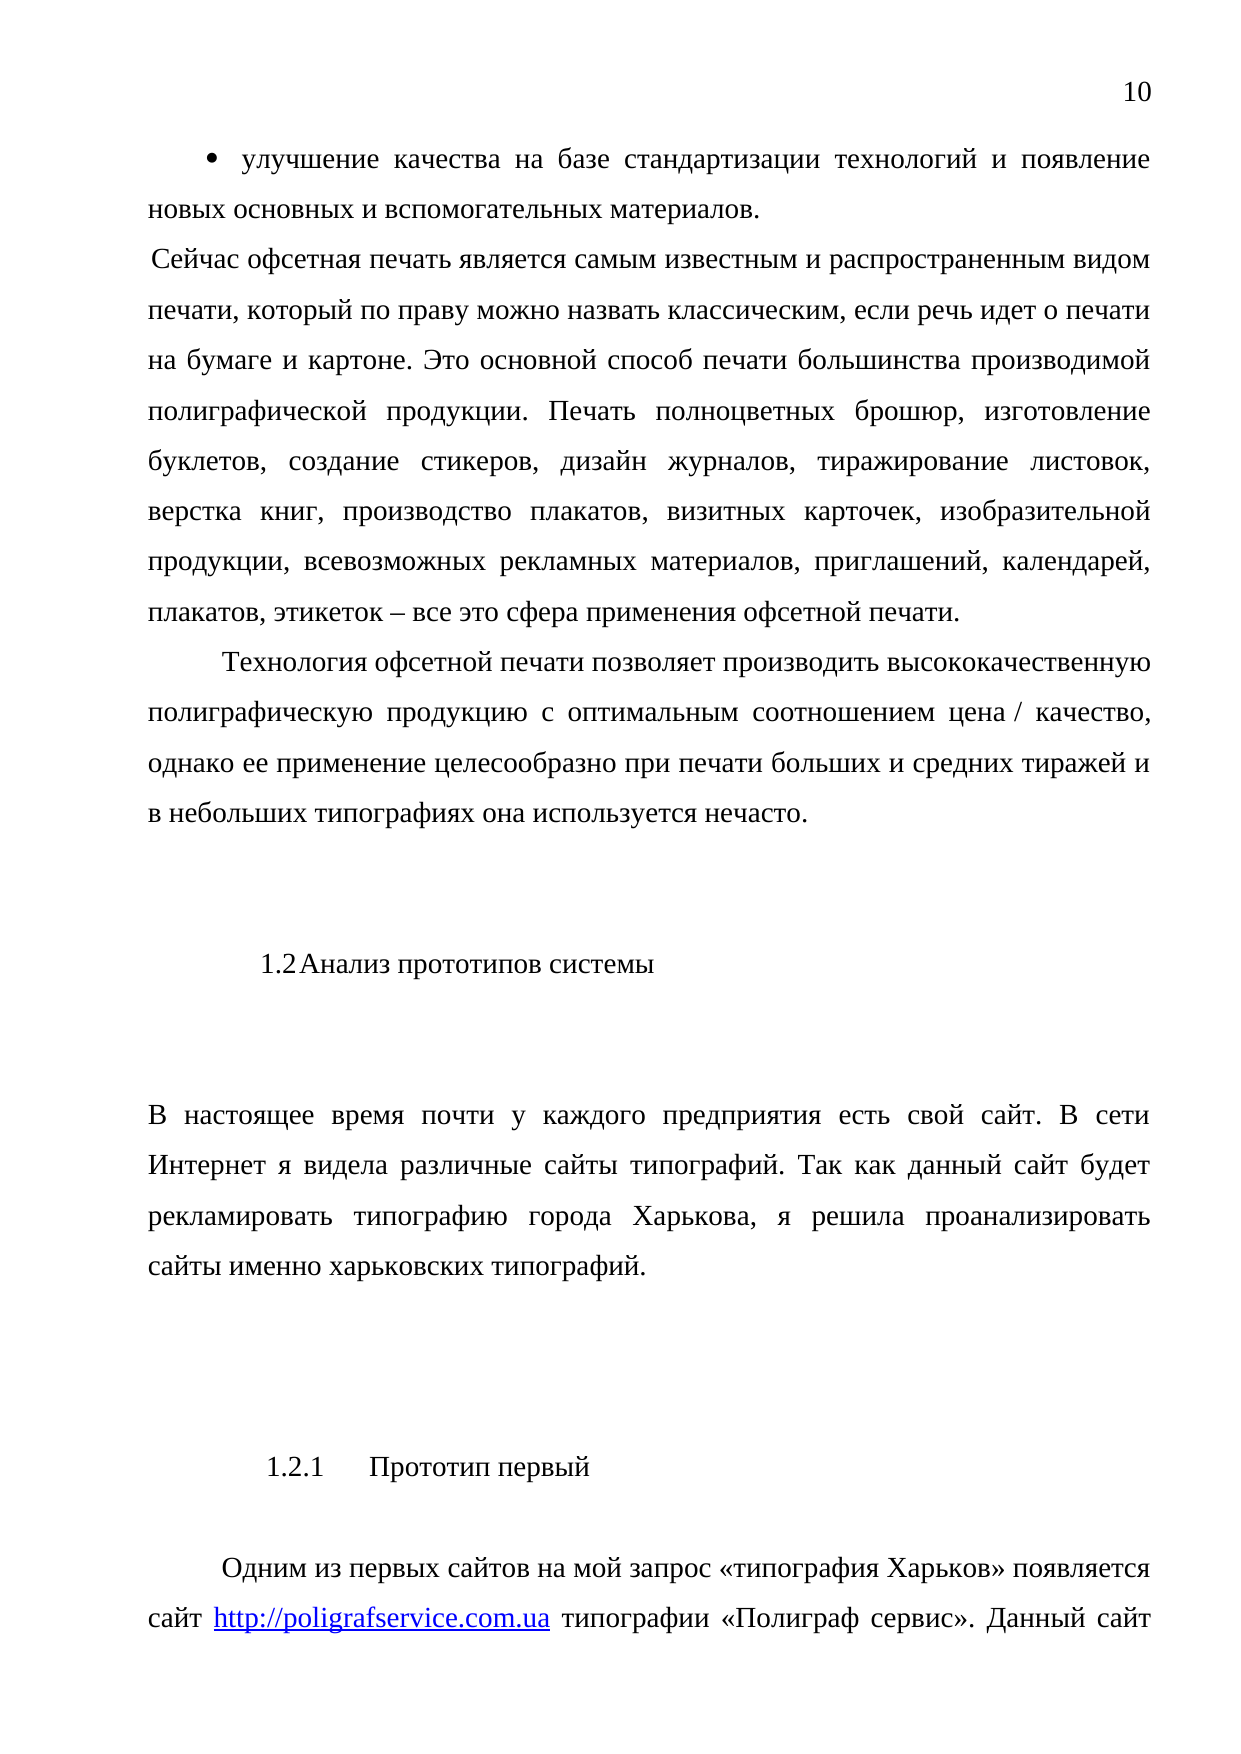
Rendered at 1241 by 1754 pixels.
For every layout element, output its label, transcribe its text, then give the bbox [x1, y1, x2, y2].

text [148, 1550, 1152, 1634]
list Прототип первый [266, 1449, 1152, 1483]
list улучшение качества на базе стандартизации технологий и появление новых основных и вспомогательных материалов. [148, 141, 1152, 225]
text Технология офсетной печати позволяет производить высококачественную полиграфическую продукцию с оптимальным соотношением цена / качество, однако ее применение целесообразно при печати больших и средних тиражей и в небольших типографиях она используется нечасто. [148, 644, 1152, 829]
text Сейчас офсетная печать является самым известным и распространенным видом печати, который по праву можно назвать классическим, если речь идет о печати на бумаге и картоне. Это основной способ печати большинства производимой полиграфической продукции. Печать полноцветных брошюр, изготовление буклетов, создание стикеров, дизайн журналов, тиражирование листовок, верстка книг, производство плакатов, визитных карточек, изобразительной продукции, всевозможных рекламных материалов, приглашений, календарей, плакатов, этикеток – все это сфера применения офсетной печати. [148, 242, 1152, 627]
text В настоящее время почти у каждого предприятия есть свой сайт. В сети Интернет я видела различные сайты типографий. Так как данный сайт будет рекламировать типографию города Харькова, я решила проанализировать сайты именно харьковских типографий. [148, 1097, 1152, 1281]
list Анализ прототипов системы [260, 946, 1152, 979]
